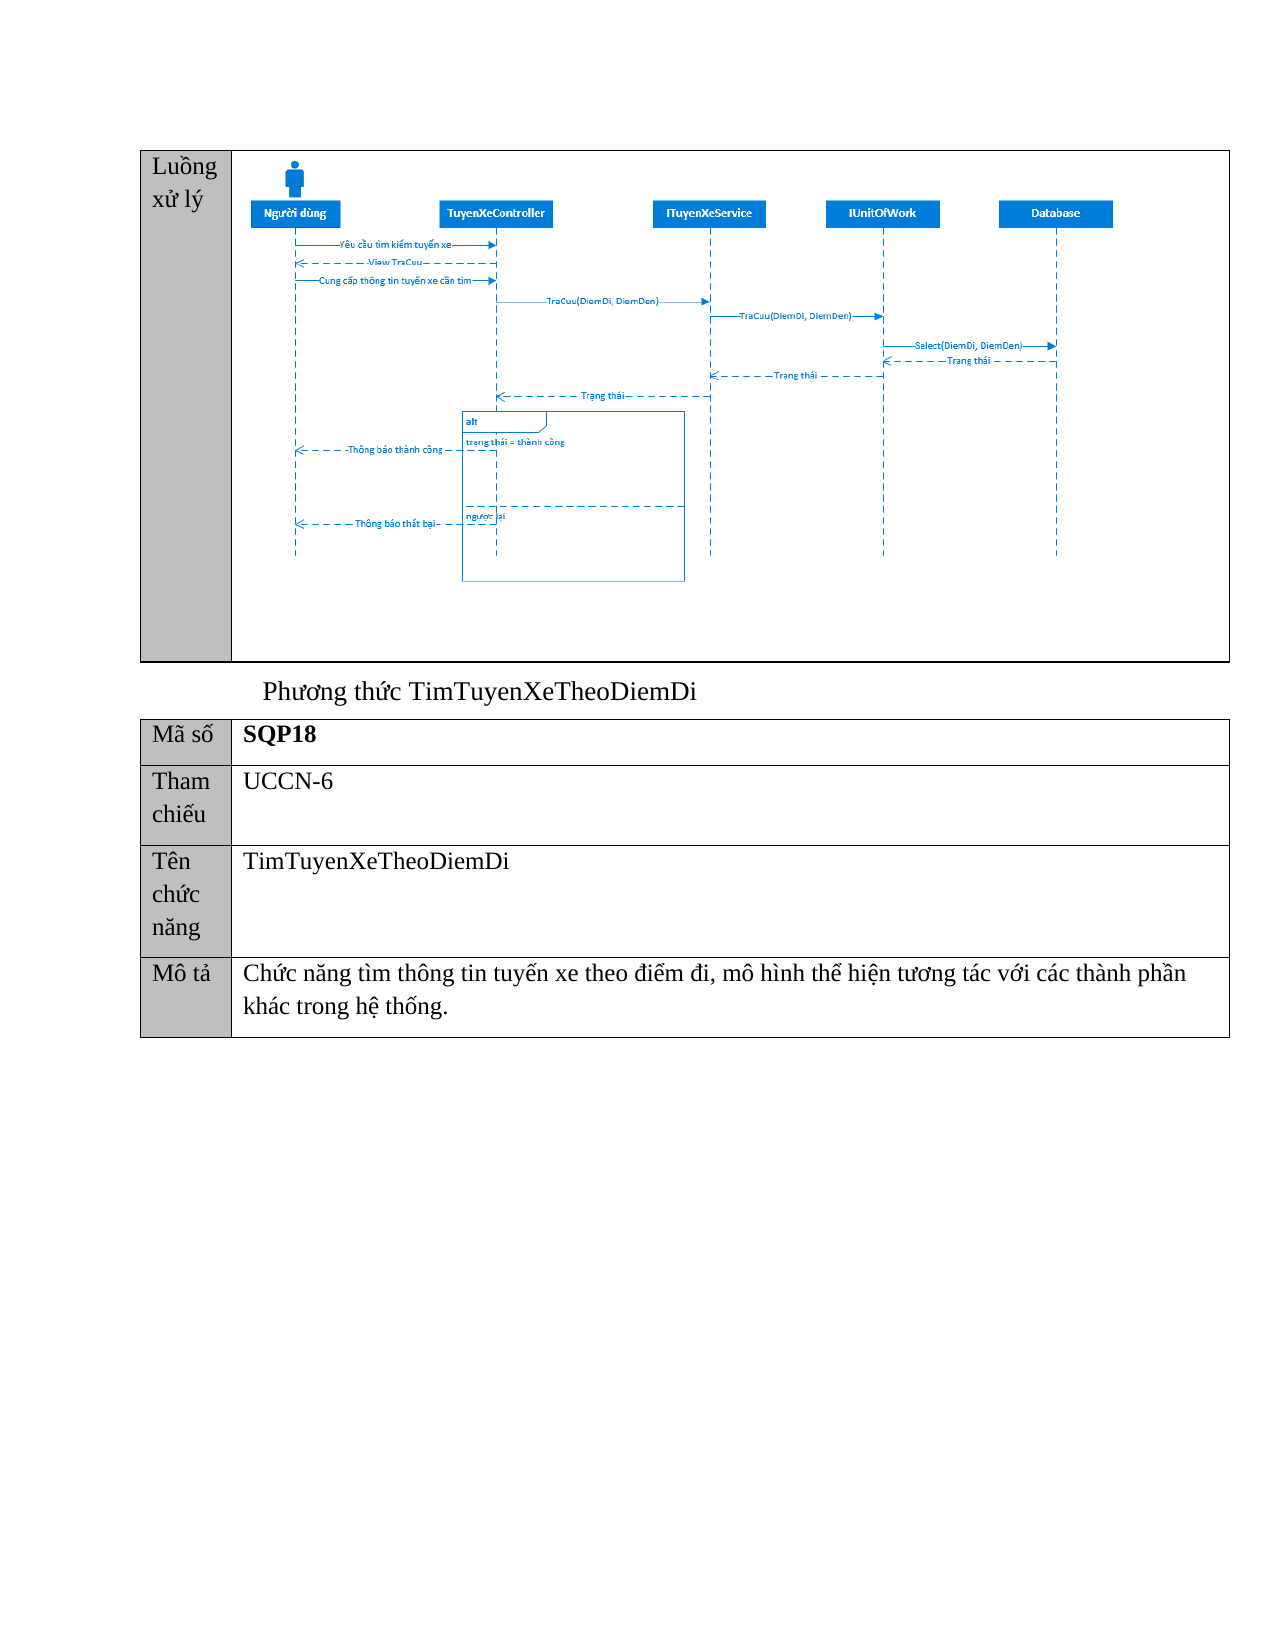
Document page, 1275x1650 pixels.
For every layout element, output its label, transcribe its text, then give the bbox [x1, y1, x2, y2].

table_cell TimTuyenXeTheoDiemDi [232, 846, 1229, 957]
table_header Mã số [141, 720, 231, 765]
table_cell [232, 151, 1229, 661]
table_cell Chức năng tìm thông tin tuyến xe theo điểm đi, mô hình thể hiện tương tác với các thành phần khác trong hệ thống. [232, 958, 1229, 1037]
list Phương thức TimTuyenXeTheoDiemDi [262, 675, 1125, 706]
picture [242, 151, 1218, 645]
table_cell Tham chiếu [141, 766, 231, 845]
table_header SQP18 [232, 720, 1229, 765]
table_cell UCCN-6 [232, 766, 1229, 845]
table_cell Luồng xử lý [141, 151, 231, 661]
table_cell Mô tả [141, 958, 231, 1037]
table_cell Tên chức năng [141, 846, 231, 957]
